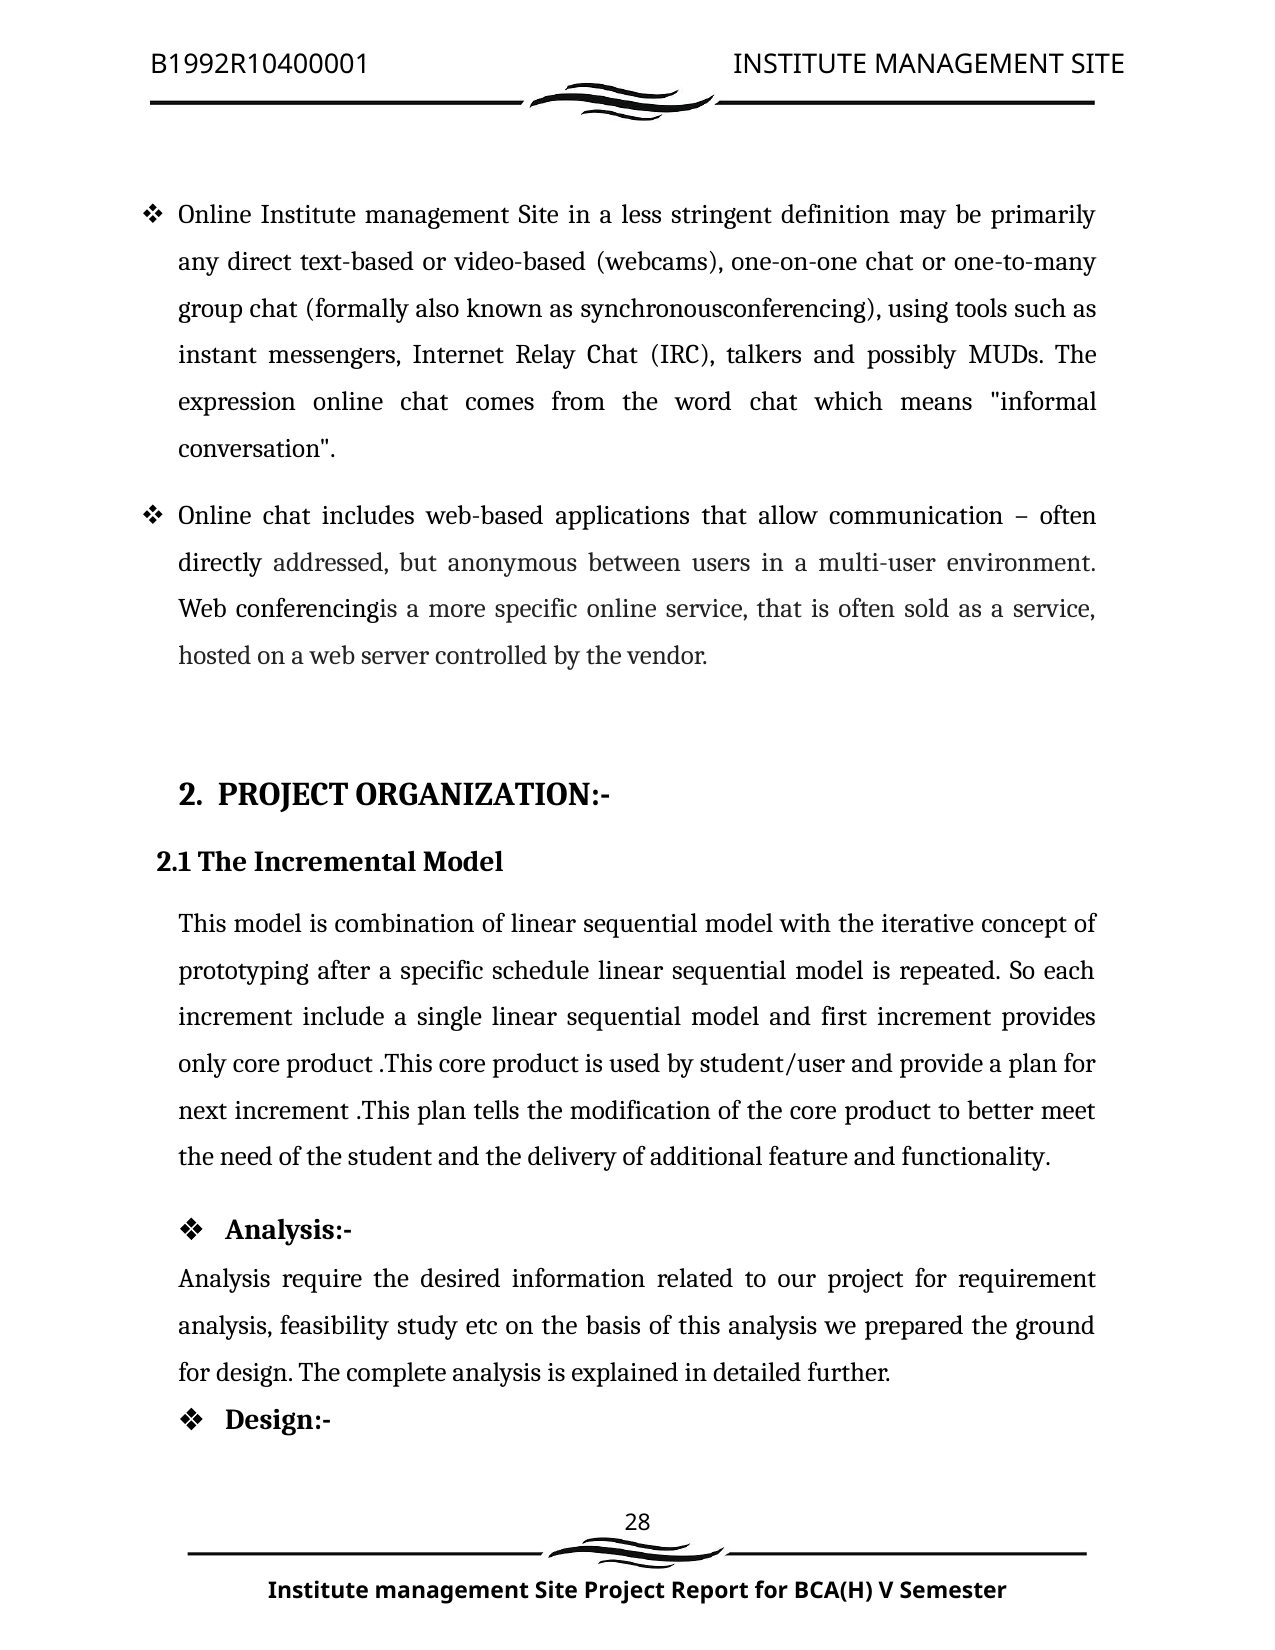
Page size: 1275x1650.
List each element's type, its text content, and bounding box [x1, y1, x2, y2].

list Online chat includes web-based applications that allow communication – often directly addressed, but anonymous between users in a multi-user environment. Web conferencingis a more specific online service, that is often sold as a service, hosted on a web server controlled by the vendor. [141, 500, 1097, 671]
text This model is combination of linear sequential model with the iterative concept of prototyping after a specific schedule linear sequential model is repeated. So each increment include a single linear sequential model and first increment provides only core product .This core product is used by student/user and provide a plan for next increment .This plan tells the modification of the core product to better meet the need of the student and the delivery of additional feature and functionality. [178, 908, 1097, 1172]
list Analysis require the desired information related to our project for requirement analysis, feasibility study etc on the basis of this analysis we prepared the ground for design. The complete analysis is explained in detailed further. [178, 1263, 1097, 1388]
list Analysis:- [178, 1213, 1097, 1247]
list Design:- [178, 1403, 1097, 1437]
list Online Institute management Site in a less stringent definition may be primarily any direct text-based or video-based (webcams), one-on-one chat or one-to-many group chat (formally also known as synchronousconferencing), using tools such as instant messengers, Internet Relay Chat (IRC), talkers and possibly MUDs. The expression online chat comes from the word chat which means "informal conversation". [141, 199, 1097, 464]
picture [187, 1536, 1088, 1573]
text 2. PROJECT ORGANIZATION:- [178, 775, 1096, 813]
text 2.1 The Incremental Model [150, 845, 1096, 879]
picture [150, 81, 1096, 126]
